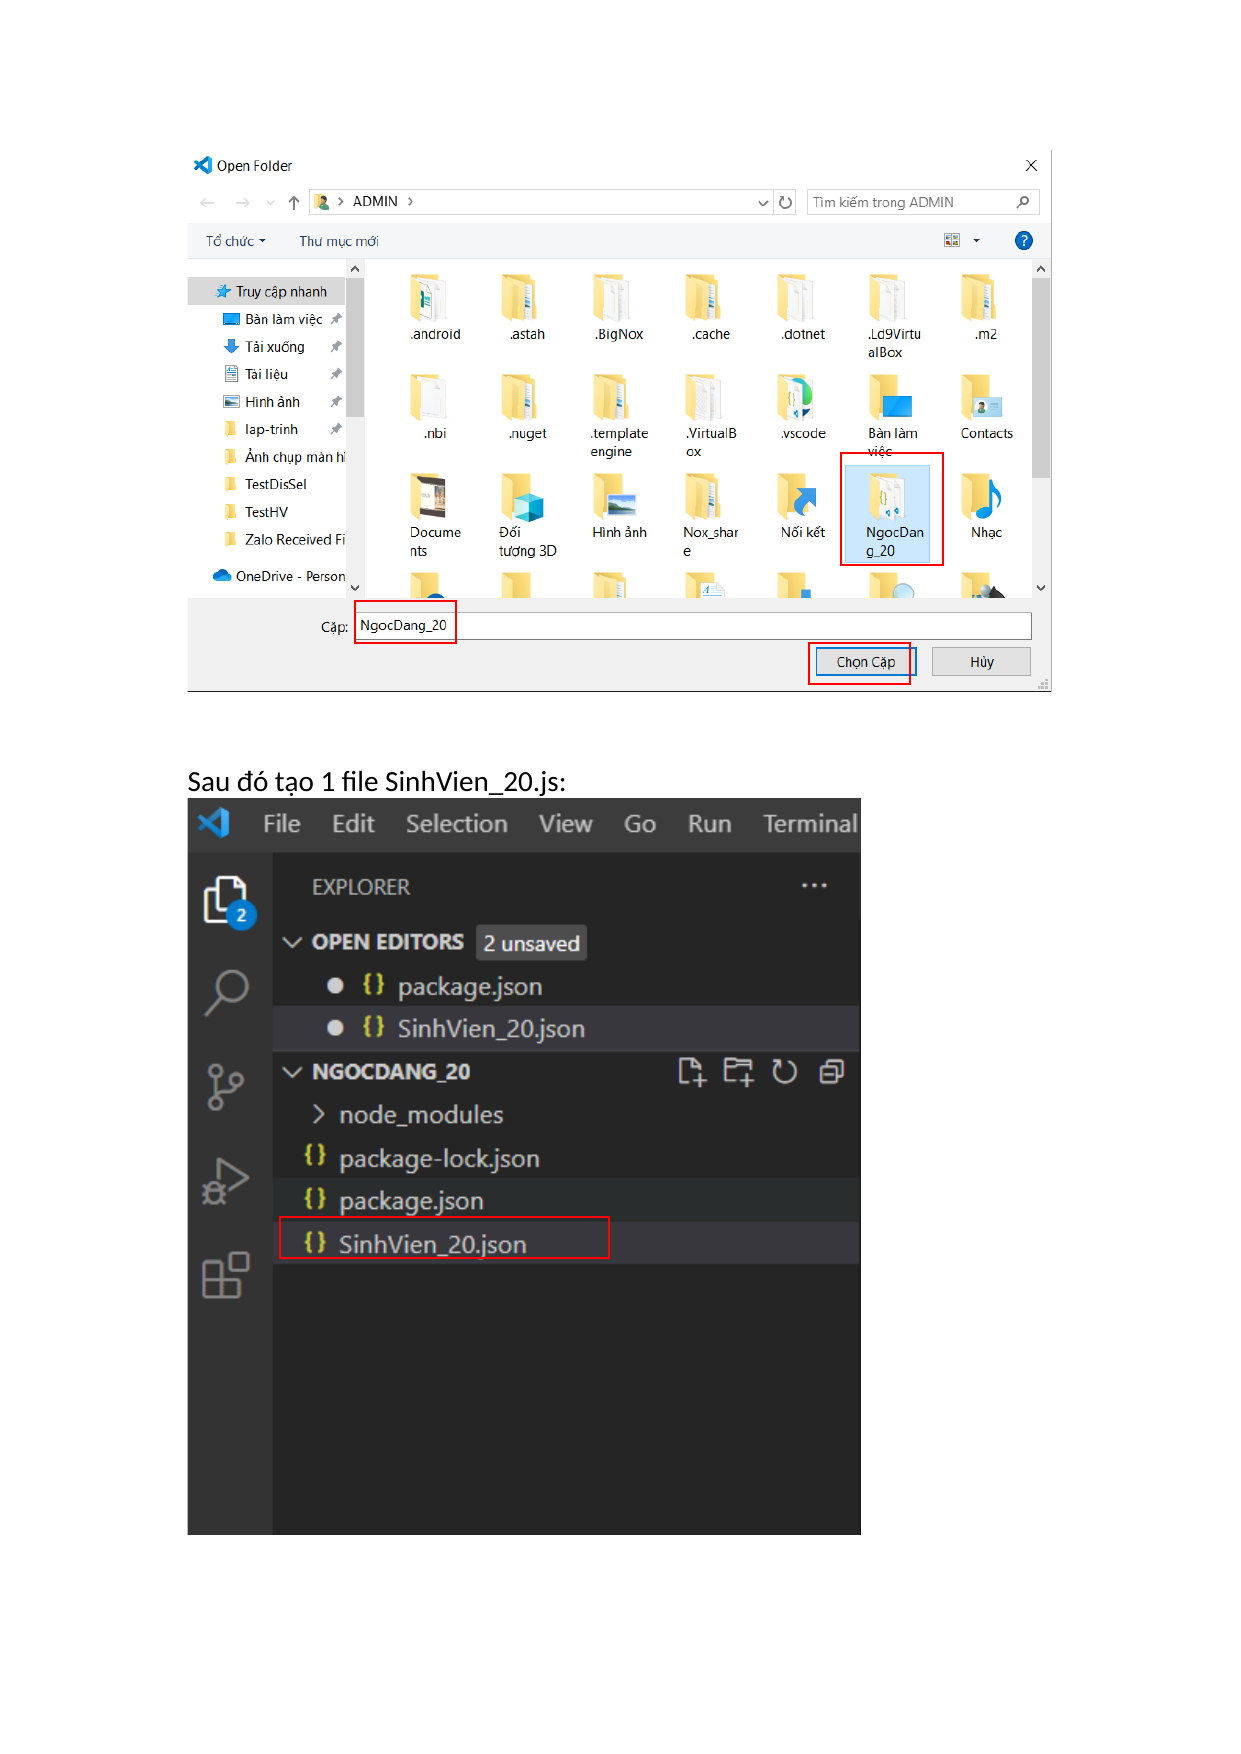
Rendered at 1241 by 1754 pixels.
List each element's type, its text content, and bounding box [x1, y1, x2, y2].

picture [187, 798, 861, 1535]
picture [187, 150, 1052, 692]
list Sau đó tạo 1 file SinhVien_20.js: [187, 763, 1053, 799]
